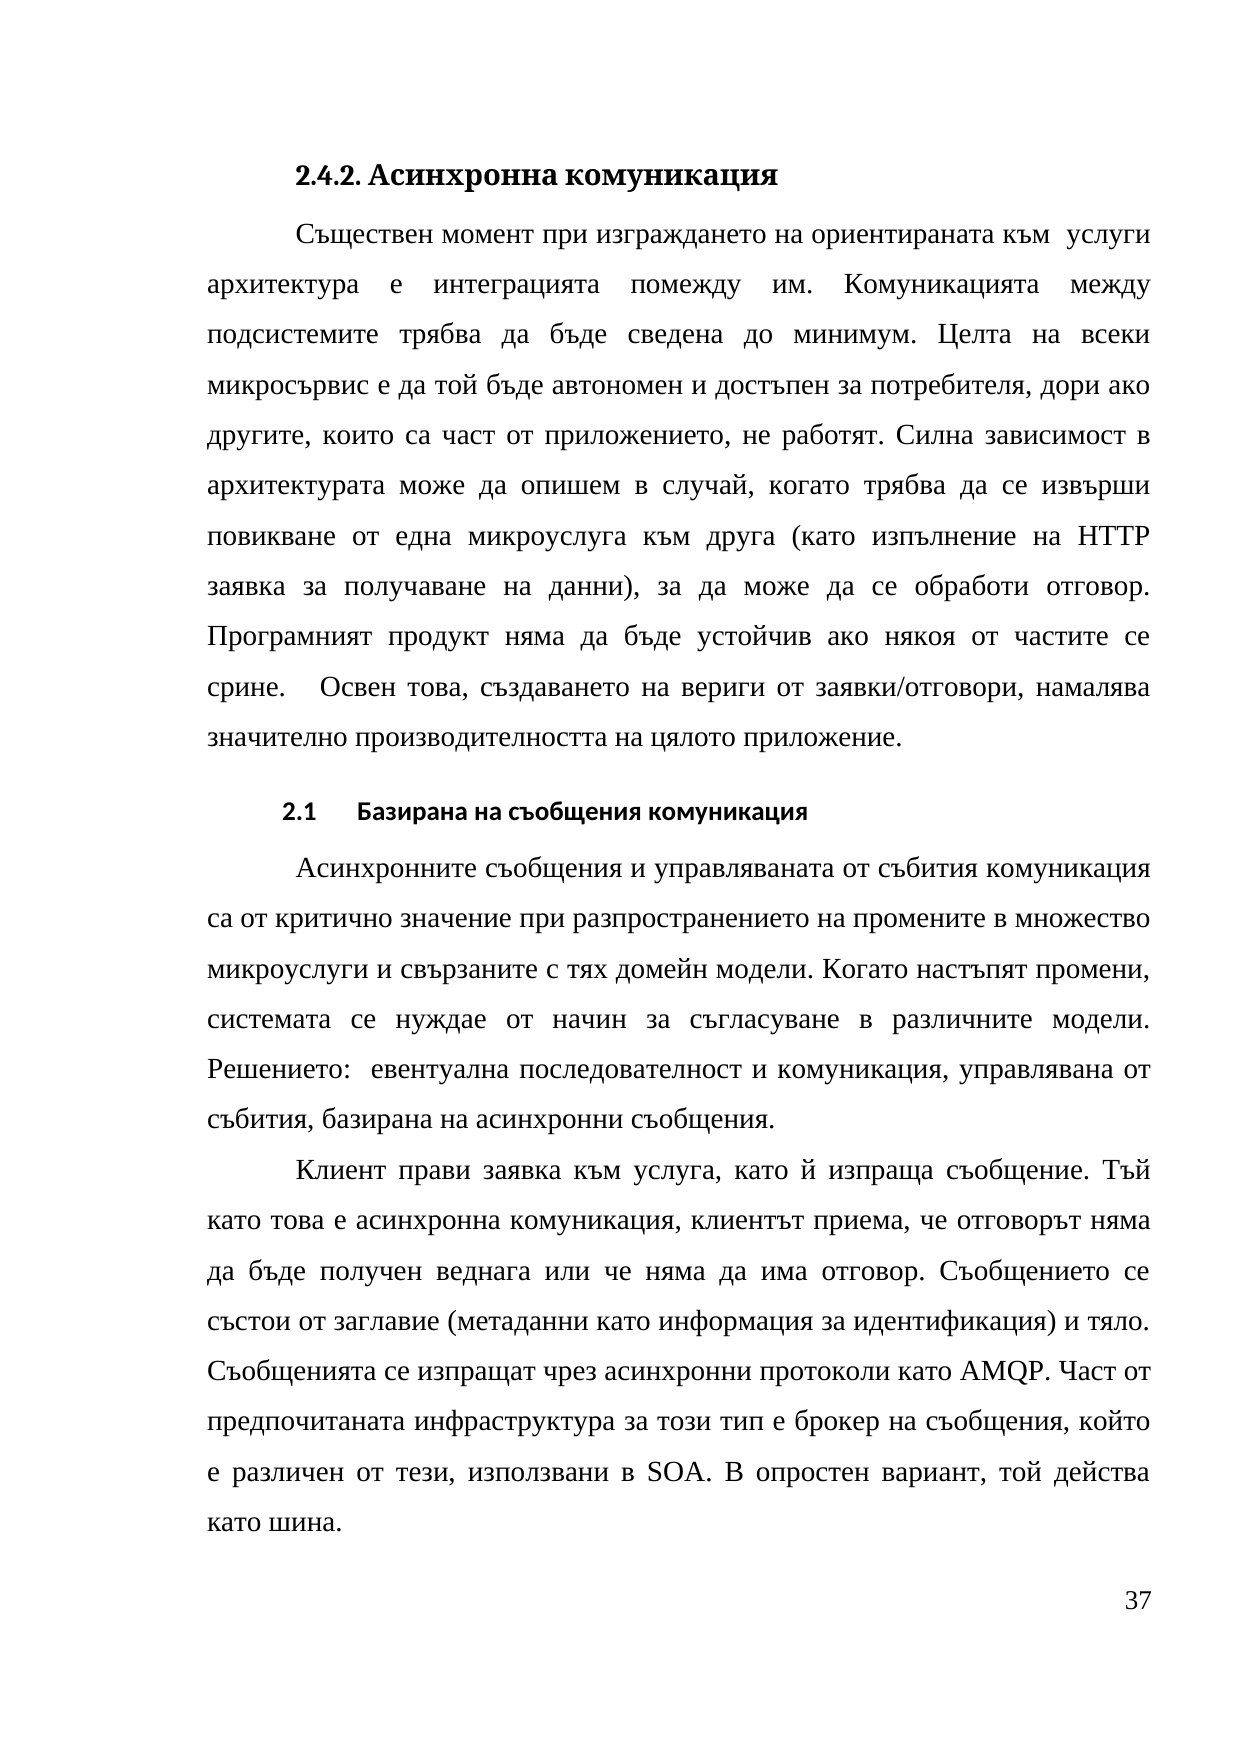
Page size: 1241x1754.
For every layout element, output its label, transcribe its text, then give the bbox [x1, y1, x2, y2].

subtitle 2.4.2. Асинхронна комуникация [207, 159, 1152, 193]
subtitle 2.1 Базирана на съобщения комуникация [207, 794, 1152, 827]
text Клиент прави заявка към услуга, като й изпраща съобщение. Тъй като това е асинхронна комуникация, клиентът приема, че отговорът няма да бъде получен веднага или че няма да има отговор. Съобщението се състои от заглавие (метаданни като информация за идентификация) и тяло. Съобщенията се изпращат чрез асинхронни протоколи като AMQP. Част от предпочитаната инфраструктура за този тип е брокер на съобщения, който е различен от тези, използвани в SOA. В опростен вариант, той действа като шина. [207, 1152, 1152, 1538]
text Асинхронните съобщения и управляваната от събития комуникация са от критично значение при разпространението на промените в множество микроуслуги и свързаните с тях домейн модели. Когато настъпят промени, системата се нуждае от начин за съгласуване в различните модели. Решението: евентуална последователност и комуникация, управлявана от събития, базирана на асинхронни съобщения. [207, 850, 1152, 1135]
text Съществен момент при изграждането на ориентираната към услуги архитектура е интеграцията помежду им. Комуникацията между подсистемите трябва да бъде сведена до минимум. Целта на всеки микросървис е да той бъде автономен и достъпен за потребителя, дори ако другите, които са част от приложението, не работят. Силна зависимост в архитектурата може да опишем в случай, когато трябва да се извърши повикване от една микроуслуга към друга (като изпълнение на HTTP заявка за получаване на данни), за да може да се обработи отговор. Програмният продукт няма да бъде устойчив ако някоя от частите се срине. Освен това, създаването на вериги от заявки/отговори, намалява значително производителността на цялото приложение. [207, 216, 1152, 753]
